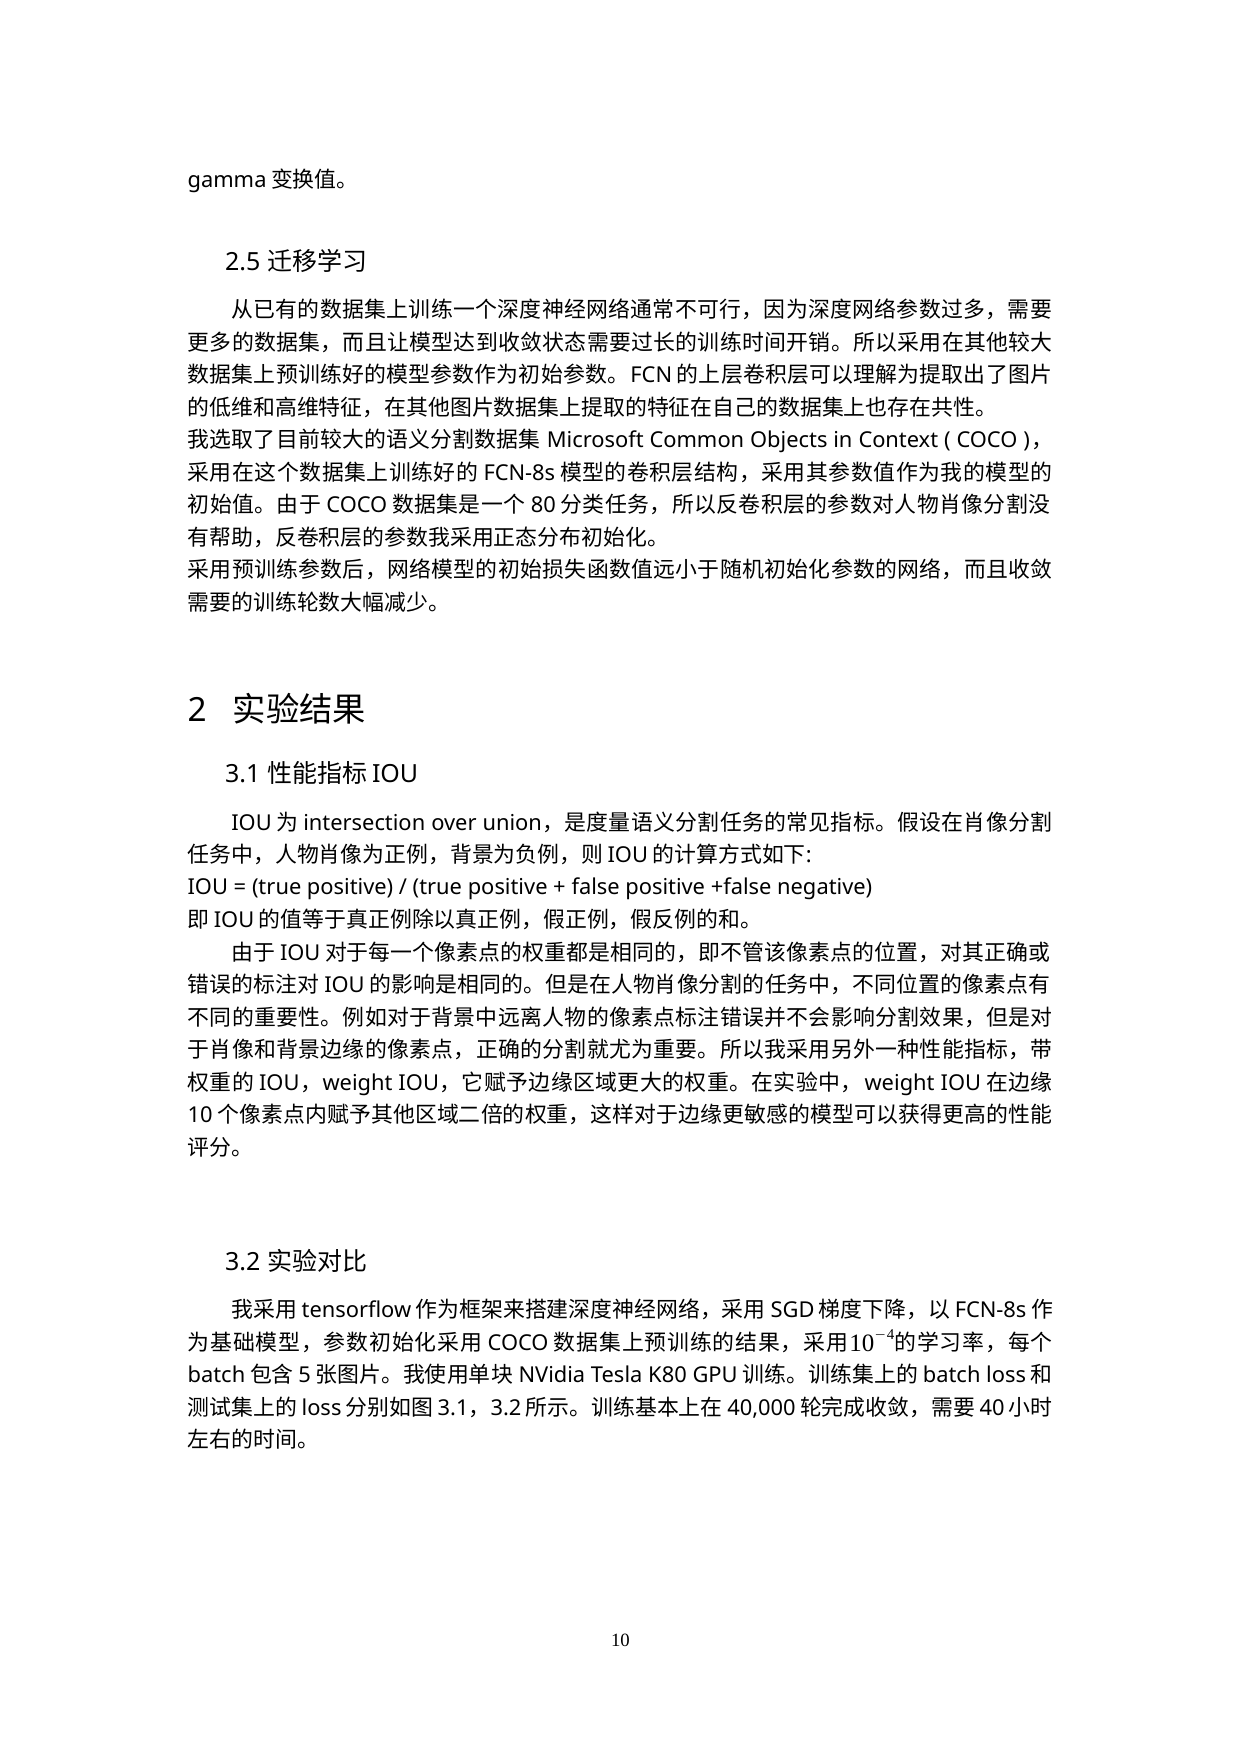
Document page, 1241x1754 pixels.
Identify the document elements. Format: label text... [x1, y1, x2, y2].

text 由于IOU对于每一个像素点的权重都是相同的，即不管该像素点的位置，对其正确或错误的标注对IOU的影响是相同的。但是在人物肖像分割的任务中，不同位置的像素点有不同的重要性。例如对于背景中远离人物的像素点标注错误并不会影响分割效果，但是对于肖像和背景边缘的像素点，正确的分割就尤为重要。所以我采用另外一种性能指标，带权重的IOU，weight IOU，它赋予边缘区域更大的权重。在实验中，weight IOU在边缘10个像素点内赋予其他区域二倍的权重，这样对于边缘更敏感的模型可以获得更高的性能评分。 [187, 934, 1053, 1162]
text IOU = (true positive) / (true positive + false positive +false negative) [187, 869, 1053, 902]
text 采用预训练参数后，网络模型的初始损失函数值远小于随机初始化参数的网络，而且收敛需要的训练轮数大幅减少。 [187, 552, 1053, 617]
text IOU为intersection over union，是度量语义分割任务的常见指标。假设在肖像分割任务中，人物肖像为正例，背景为负例，则IOU的计算方式如下: [187, 804, 1053, 869]
text 2.5 迁移学习 [225, 227, 1053, 292]
text 从已有的数据集上训练一个深度神经网络通常不可行，因为深度网络参数过多，需要更多的数据集，而且让模型达到收敛状态需要过长的训练时间开销。所以采用在其他较大数据集上预训练好的模型参数作为初始参数。FCN的上层卷积层可以理解为提取出了图片的低维和高维特征，在其他图片数据集上提取的特征在自己的数据集上也存在共性。 [187, 292, 1053, 422]
text 即IOU的值等于真正例除以真正例，假正例，假反例的和。 [187, 902, 1053, 934]
subtitle 实验结果 [187, 674, 1053, 739]
text 我选取了目前较大的语义分割数据集Microsoft Common Objects in Context ( COCO )，采用在这个数据集上训练好的FCN-8s模型的卷积层结构，采用其参数值作为我的模型的初始值。由于COCO数据集是一个80分类任务，所以反卷积层的参数对人物肖像分割没有帮助，反卷积层的参数我采用正态分布初始化。 [187, 422, 1053, 552]
text 我采用tensorflow作为框架来搭建深度神经网络，采用SGD梯度下降，以FCN-8s作为基础模型，参数初始化采用COCO数据集上预训练的结果，采用的学习率，每个batch包含5张图片。我使用单块 NVidia Tesla K80 GPU训练。训练集上的batch loss和测试集上的loss分别如图3.1，3.2所示。训练基本上在40,000轮完成收敛，需要40小时左右的时间。 [187, 1292, 1053, 1454]
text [187, 162, 1053, 194]
text 3.1 性能指标IOU [225, 739, 1053, 804]
text 3.2 实验对比 [225, 1227, 1053, 1292]
